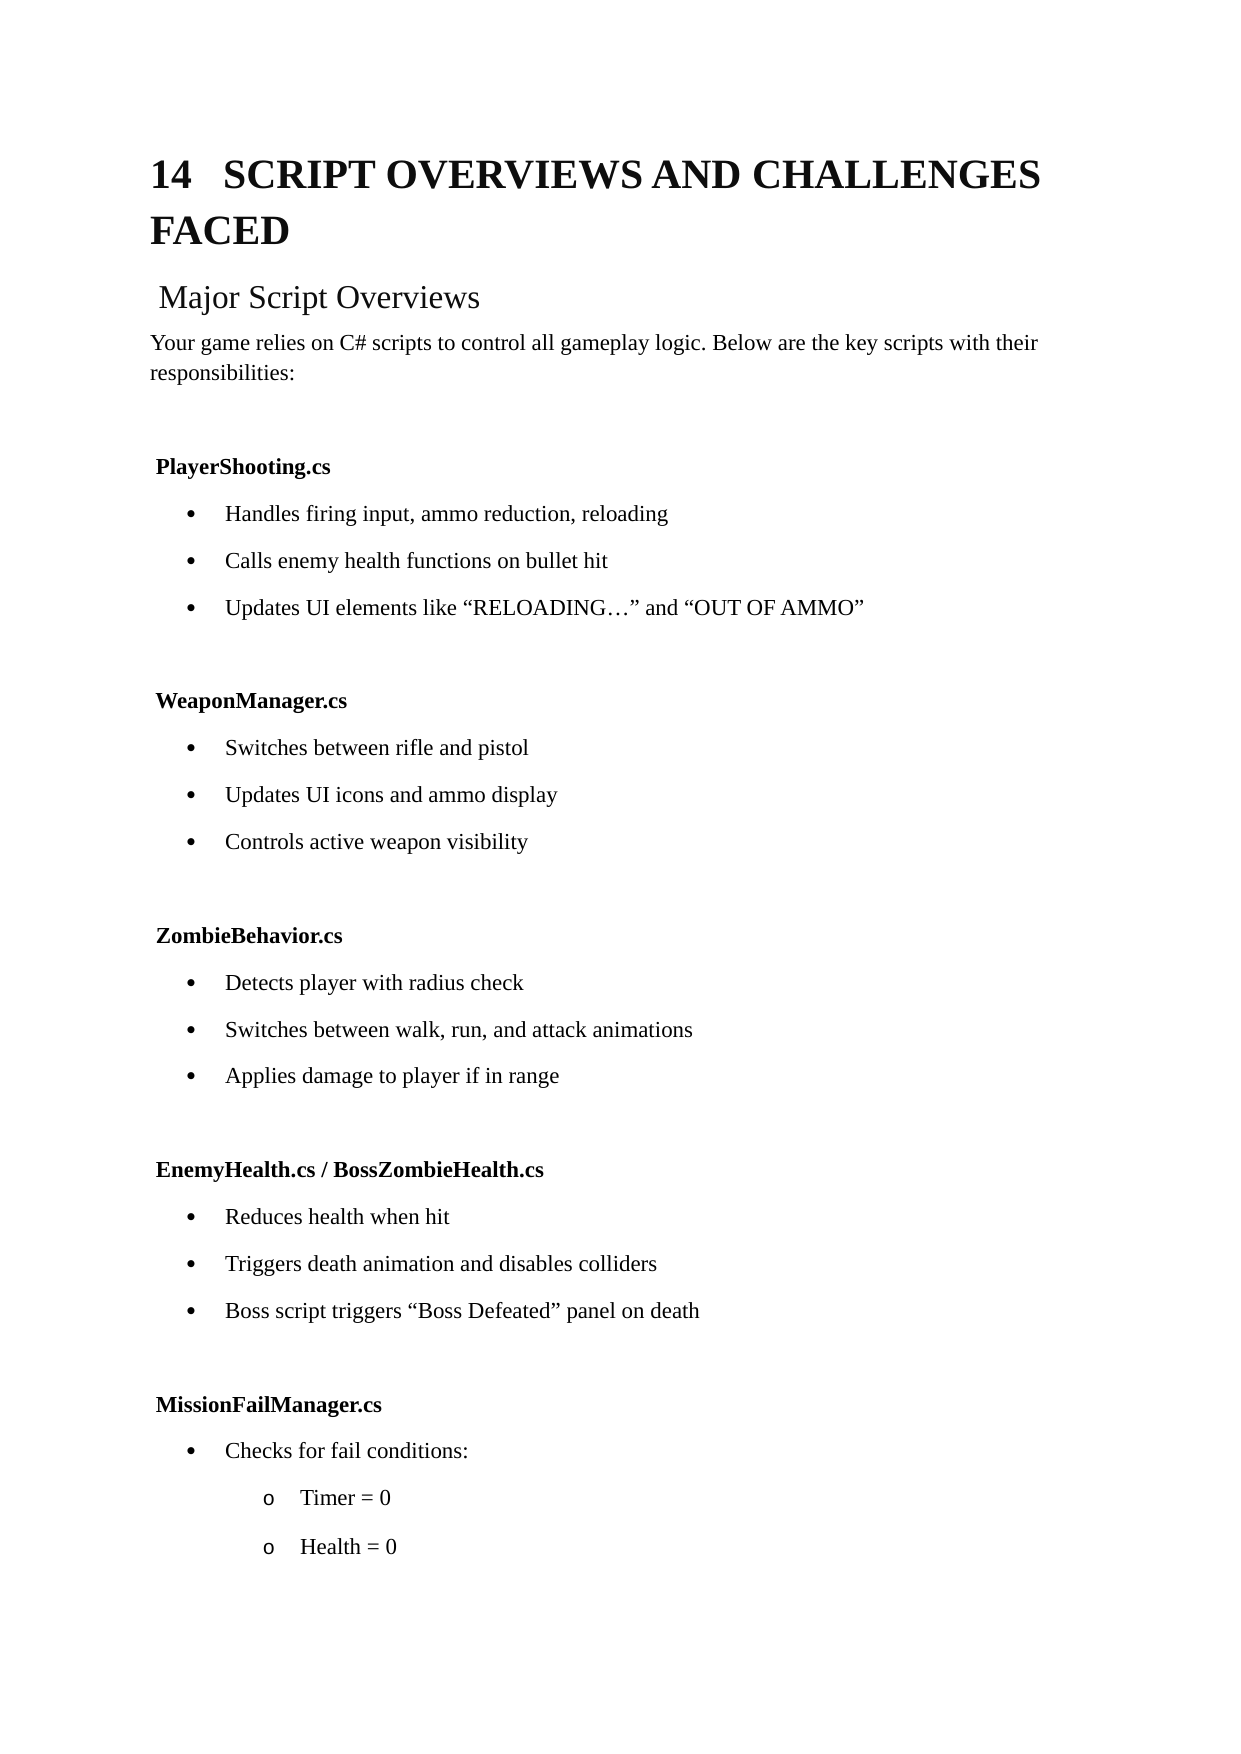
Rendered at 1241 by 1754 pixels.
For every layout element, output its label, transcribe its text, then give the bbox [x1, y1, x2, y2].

subtitle Major Script Overviews [150, 277, 1090, 315]
text ZombieBehavior.cs [150, 922, 1090, 948]
list Health = 0 [262, 1533, 1090, 1560]
list Updates UI elements like “RELOADING…” and “OUT OF AMMO” [187, 594, 1090, 620]
list Switches between walk, run, and attack animations [187, 1016, 1090, 1042]
text EnemyHealth.cs / BossZombieHealth.cs [150, 1156, 1090, 1183]
list Applies damage to player if in range [187, 1063, 1090, 1089]
list Timer = 0 [262, 1484, 1090, 1512]
text PlayerShooting.cs [150, 453, 1090, 479]
list Calls enemy health functions on bullet hit [187, 547, 1090, 573]
list Updates UI icons and ammo display [187, 781, 1090, 808]
text MissionFailManager.cs [150, 1391, 1090, 1417]
text WeaponManager.cs [150, 688, 1090, 714]
list Detects player with radius check [187, 969, 1090, 995]
list Triggers death animation and disables colliders [187, 1250, 1090, 1276]
list Controls active weapon visibility [187, 828, 1090, 854]
subtitle 14 SCRIPT OVERVIEWS AND CHALLENGES FACED [150, 150, 1090, 253]
list Switches between rifle and pistol [187, 734, 1090, 761]
text Your game relies on C# scripts to control all gameplay logic. Below are the key scripts with their responsibilities: [150, 329, 1090, 386]
list Boss script triggers “Boss Defeated” panel on death [187, 1297, 1090, 1323]
list Checks for fail conditions: [187, 1438, 1090, 1464]
list Handles firing input, ammo reduction, reloading [187, 500, 1090, 526]
list Reduces health when hit [187, 1203, 1090, 1229]
